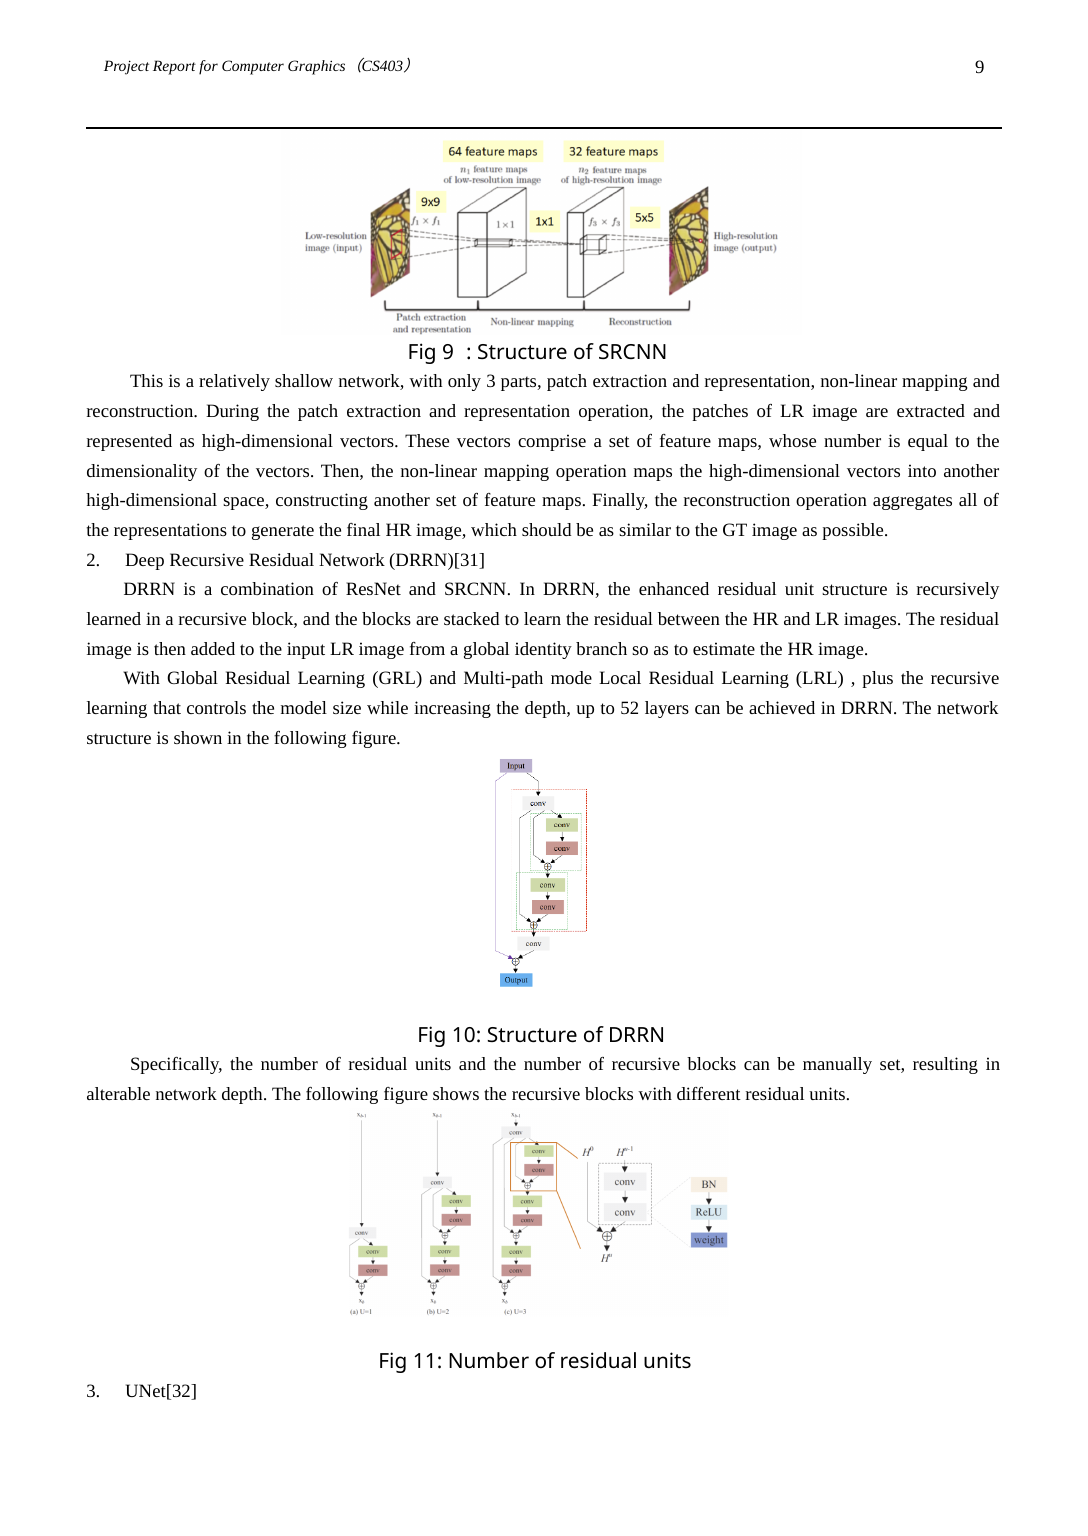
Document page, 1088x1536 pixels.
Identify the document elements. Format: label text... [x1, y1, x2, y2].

text Specifically, the number of residual units and the number of recursive blocks can be manually set, resulting in alterable network depth. The following figure shows the recursive blocks with different residual units. [86, 1049, 1001, 1108]
list UNet[32] [86, 1376, 1001, 1405]
picture [348, 1108, 730, 1317]
list Deep Recursive Residual Network (DRRN)[31] [86, 544, 1001, 574]
text Fig 11: Number of residual units [86, 1346, 1001, 1376]
text Fig 10: Structure of DRRN [86, 1019, 1001, 1049]
text DRRN is a combination of ResNet and SRCNN. In DRRN, the enhanced residual unit structure is recursively learned in a recursive block, and the blocks are stacked to learn the residual between the HR and LR images. The residual image is then added to the input LR image from a global identity branch so as to estimate the HR image. [86, 574, 1001, 663]
picture [280, 129, 803, 335]
text Fig 9: Structure of SRCNN [86, 337, 1001, 366]
text This is a relatively shallow network, with only 3 parts, patch extraction and representation, non-linear mapping and reconstruction. During the patch extraction and representation operation, the patches of LR image are extracted and represented as high-dimensional vectors. These vectors comprise a set of feature maps, whose number is equal to the dimensionality of the vectors. Then, the non-linear mapping operation maps the high-dimensional vectors into another high-dimensional space, constructing another set of feature maps. Finally, the reconstruction operation aggregates all of the representations to generate the final HR image, which should be as similar to the GT image as possible. [86, 366, 1001, 544]
picture [485, 752, 592, 991]
text With Global Residual Learning (GRL) and Multi-path mode Local Residual Learning (LRL) , plus the recursive learning that controls the model size while increasing the depth, up to 52 layers can be achieved in DRRN. The network structure is shown in the following figure. [86, 663, 1001, 752]
